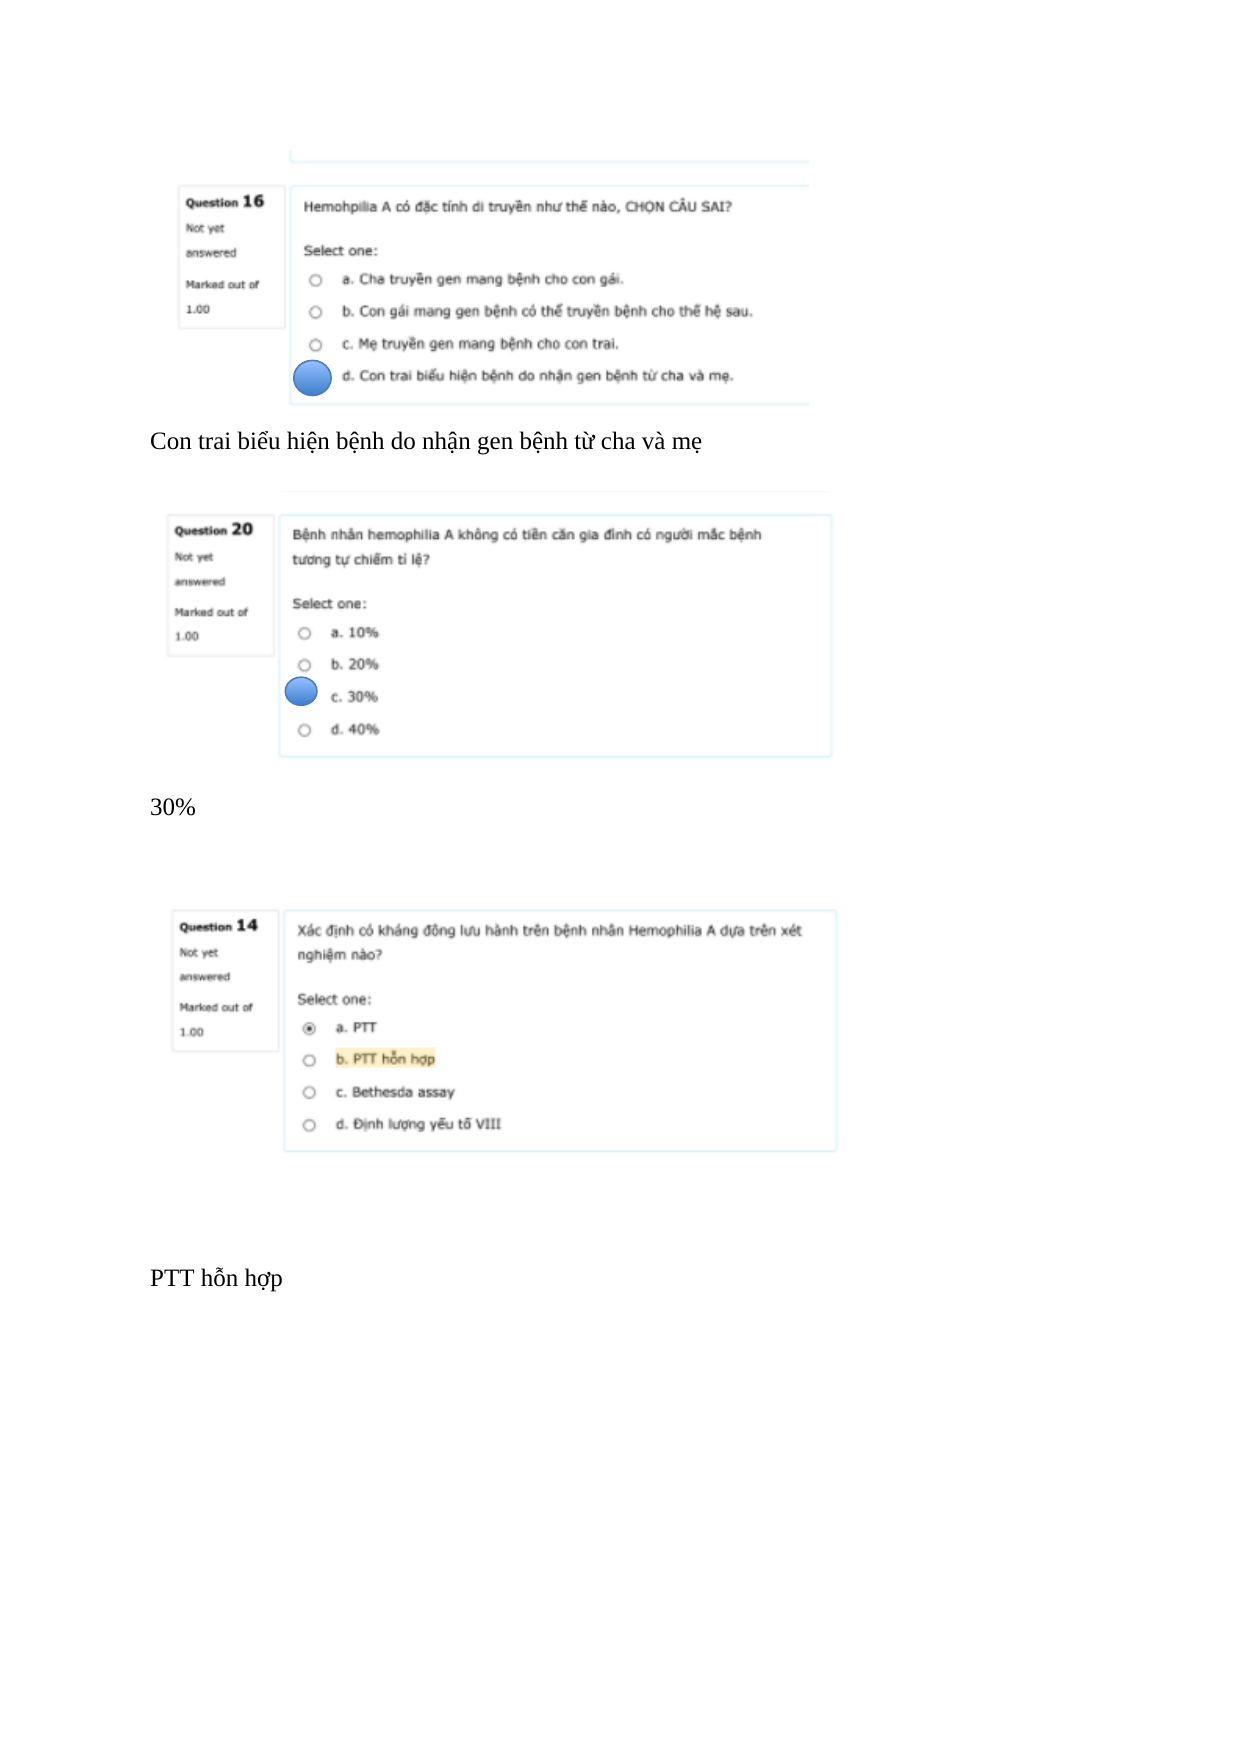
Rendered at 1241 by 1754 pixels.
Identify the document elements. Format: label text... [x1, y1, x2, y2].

picture [150, 891, 863, 1259]
picture [150, 491, 858, 789]
text PTT hỗn hợp [150, 1263, 1090, 1291]
text 30% [150, 792, 1090, 821]
text Con trai biểu hiện bệnh do nhận gen bệnh từ cha và mẹ [150, 426, 1090, 454]
picture [150, 150, 810, 422]
